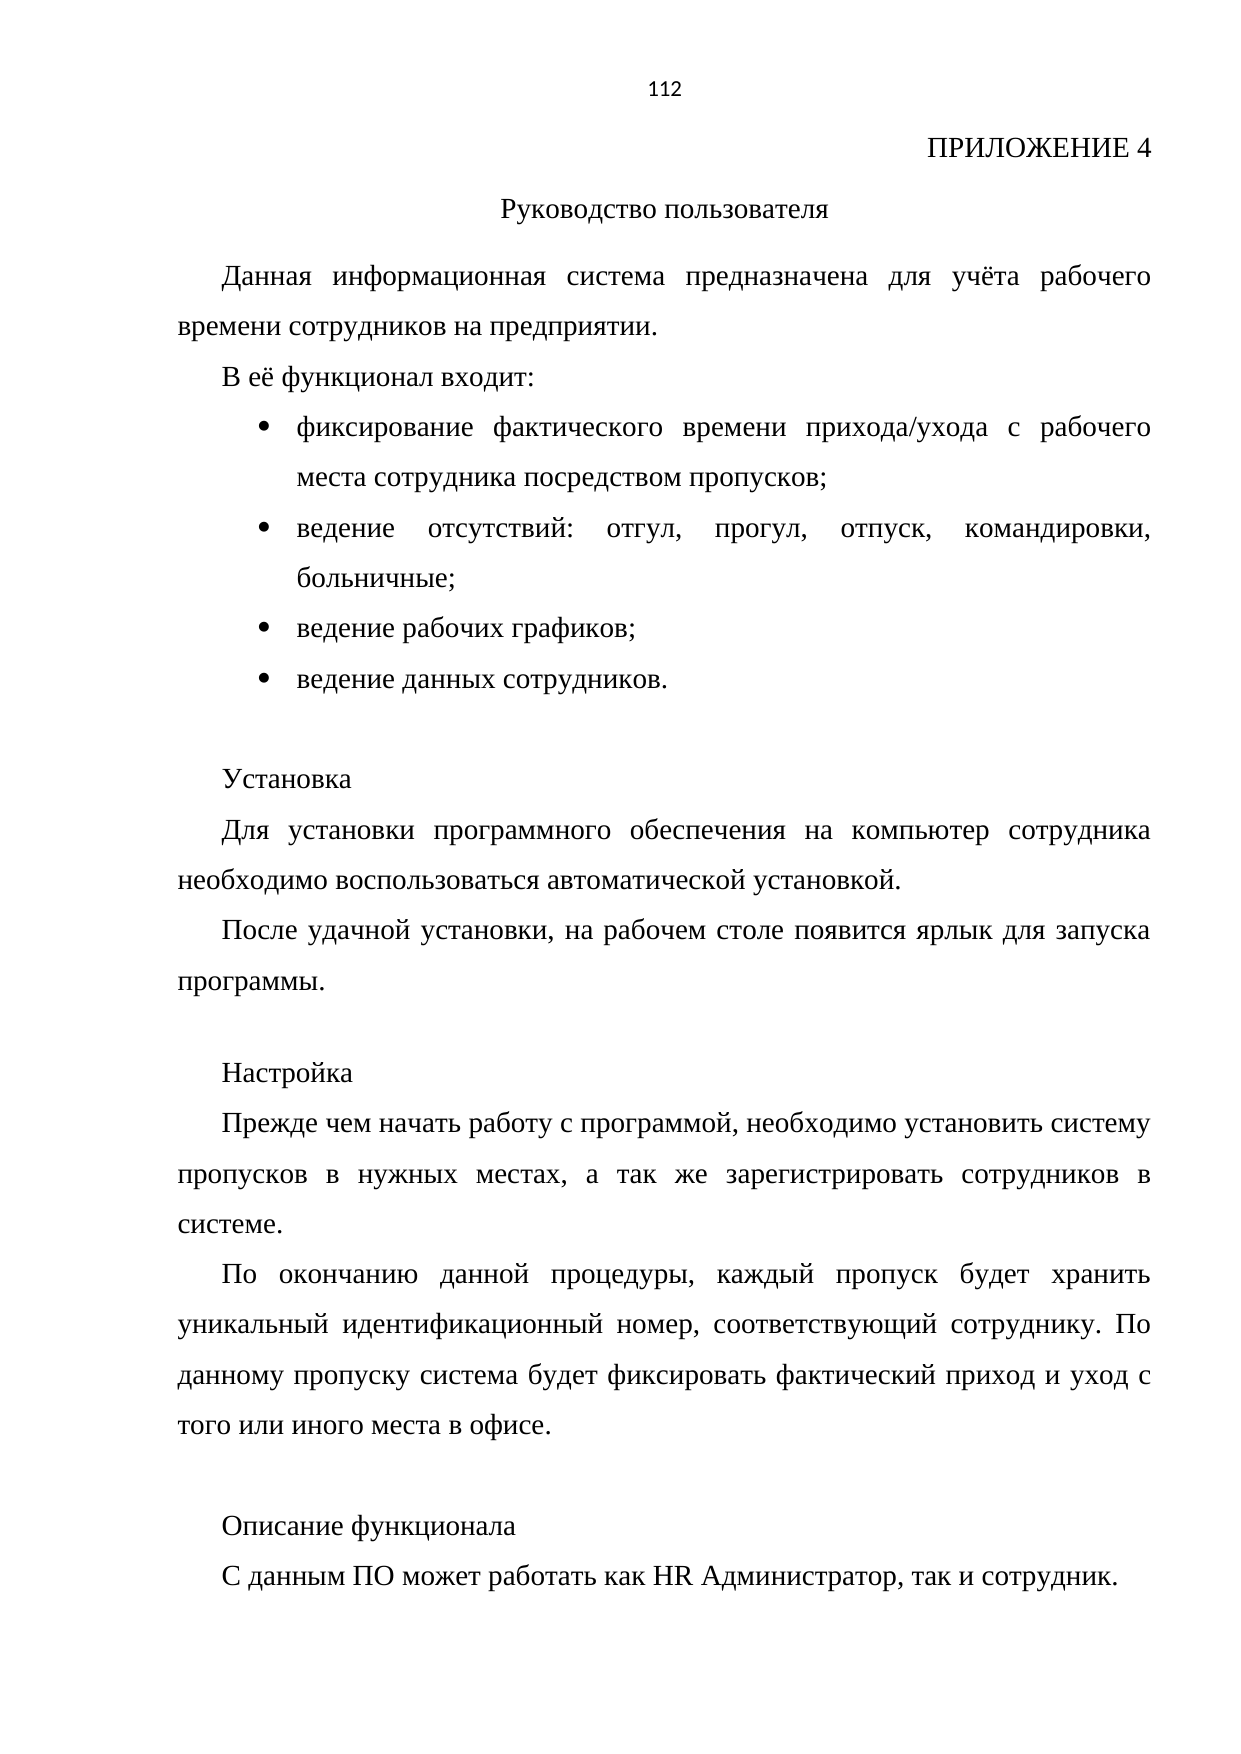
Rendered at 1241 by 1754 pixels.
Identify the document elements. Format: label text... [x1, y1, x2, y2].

text Данная информационная система предназначена для учёта рабочего времени сотрудников на предприятии. [177, 258, 1152, 342]
text В её функционал входит: [177, 359, 1152, 392]
text По окончанию данной процедуры, каждый пропуск будет хранить уникальный идентификационный номер, соответствующий сотруднику. По данному пропуску система будет фиксировать фактический приход и уход с того или иного места в офисе. [177, 1256, 1152, 1441]
text Установка [177, 762, 1152, 795]
list фиксирование фактического времени прихода/ухода с рабочего места сотрудника посредством пропусков; [259, 409, 1152, 493]
text Настройка [177, 1055, 1152, 1089]
text Описание функционала [177, 1508, 1152, 1541]
list ведение данных сотрудников. [259, 661, 1152, 694]
text Прежде чем начать работу с программой, необходимо установить систему пропусков в нужных местах, а так же зарегистрировать сотрудников в системе. [177, 1105, 1152, 1239]
list ведение рабочих графиков; [259, 610, 1152, 644]
text Для установки программного обеспечения на компьютер сотрудника необходимо воспользоваться автоматической установкой. [177, 812, 1152, 896]
text С данным ПО может работать как HR Администратор, так и сотрудник. [177, 1558, 1152, 1592]
text После удачной установки, на рабочем столе появится ярлык для запуска программы. [177, 912, 1152, 996]
text ПРИЛОЖЕНИЕ 4 [177, 130, 1152, 163]
subtitle Руководство пользователя [177, 191, 1152, 224]
list ведение отсутствий: отгул, прогул, отпуск, командировки, больничные; [259, 510, 1152, 594]
